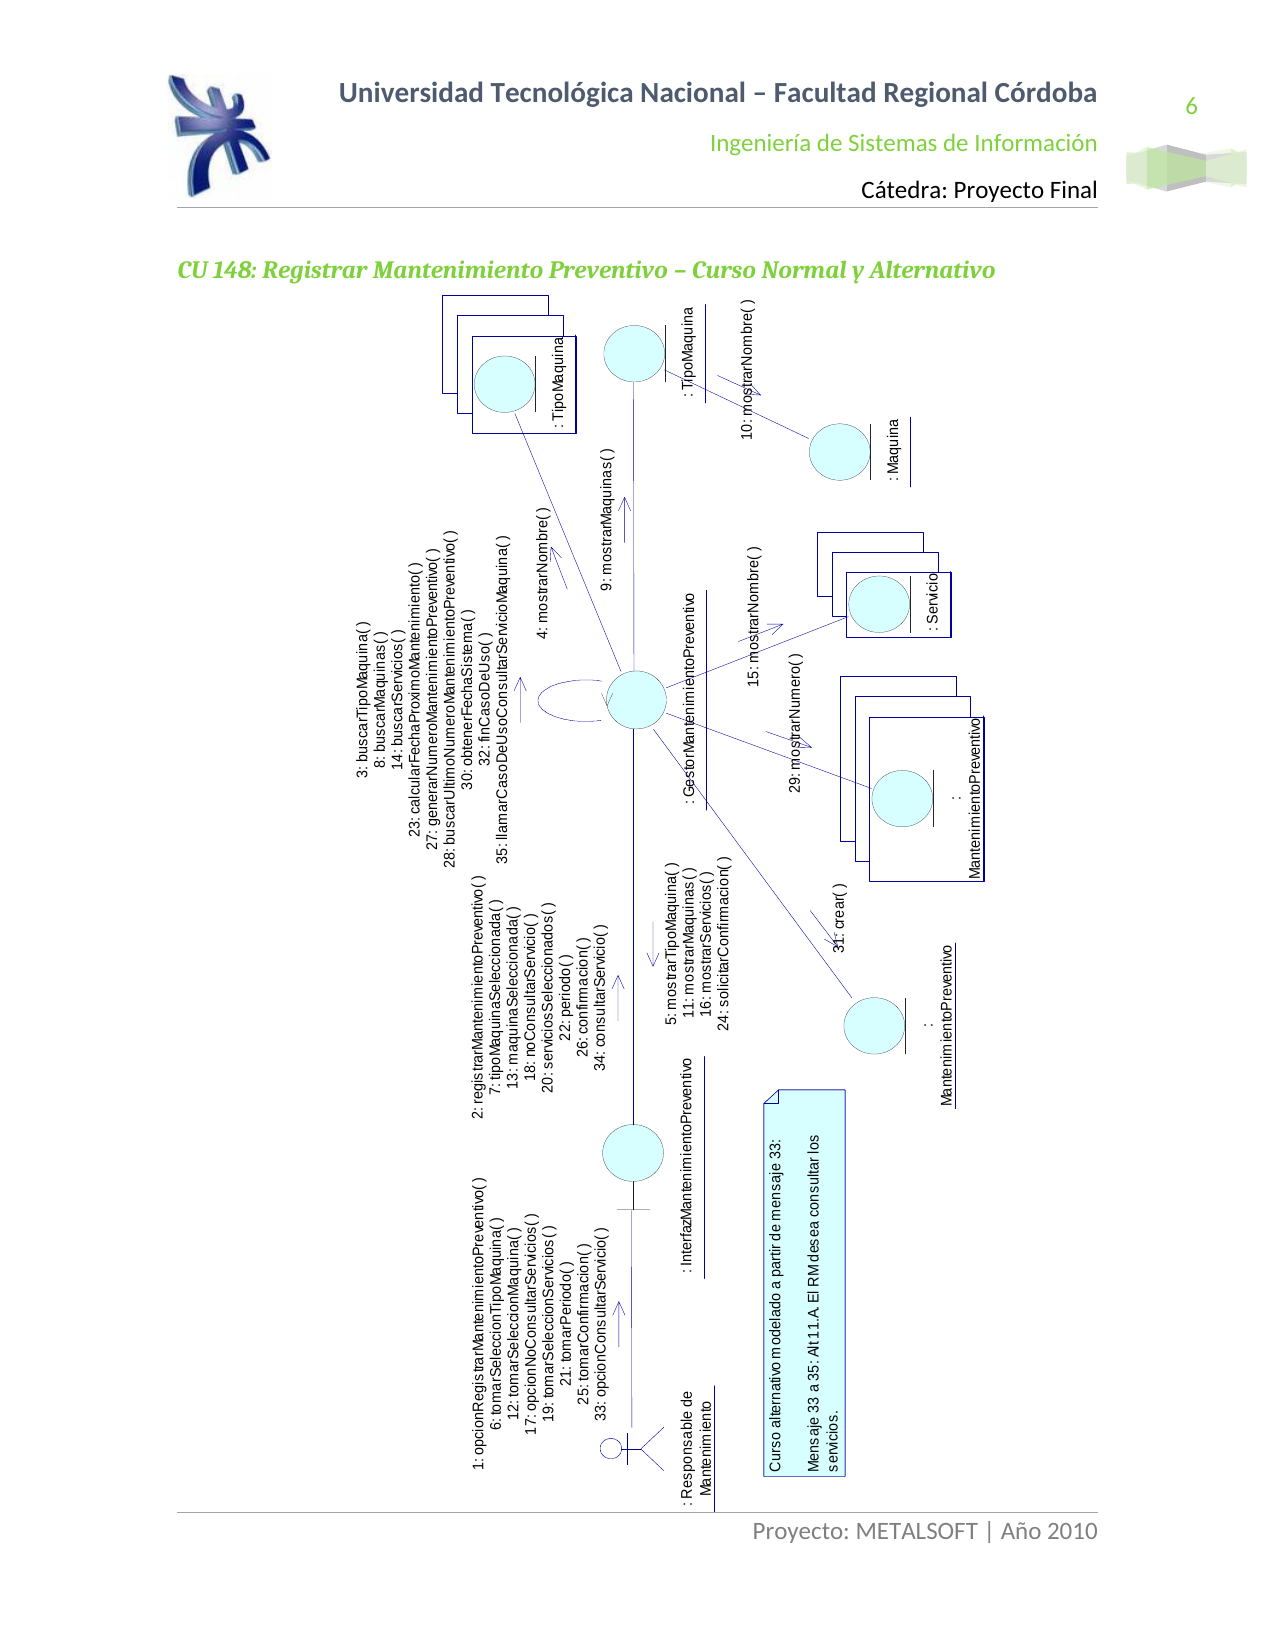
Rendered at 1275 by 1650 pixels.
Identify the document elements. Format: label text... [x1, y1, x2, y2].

picture [167, 74, 272, 199]
text CU 148: Registrar Mantenimiento Preventivo – Curso Normal y Alternativo [177, 256, 1098, 284]
